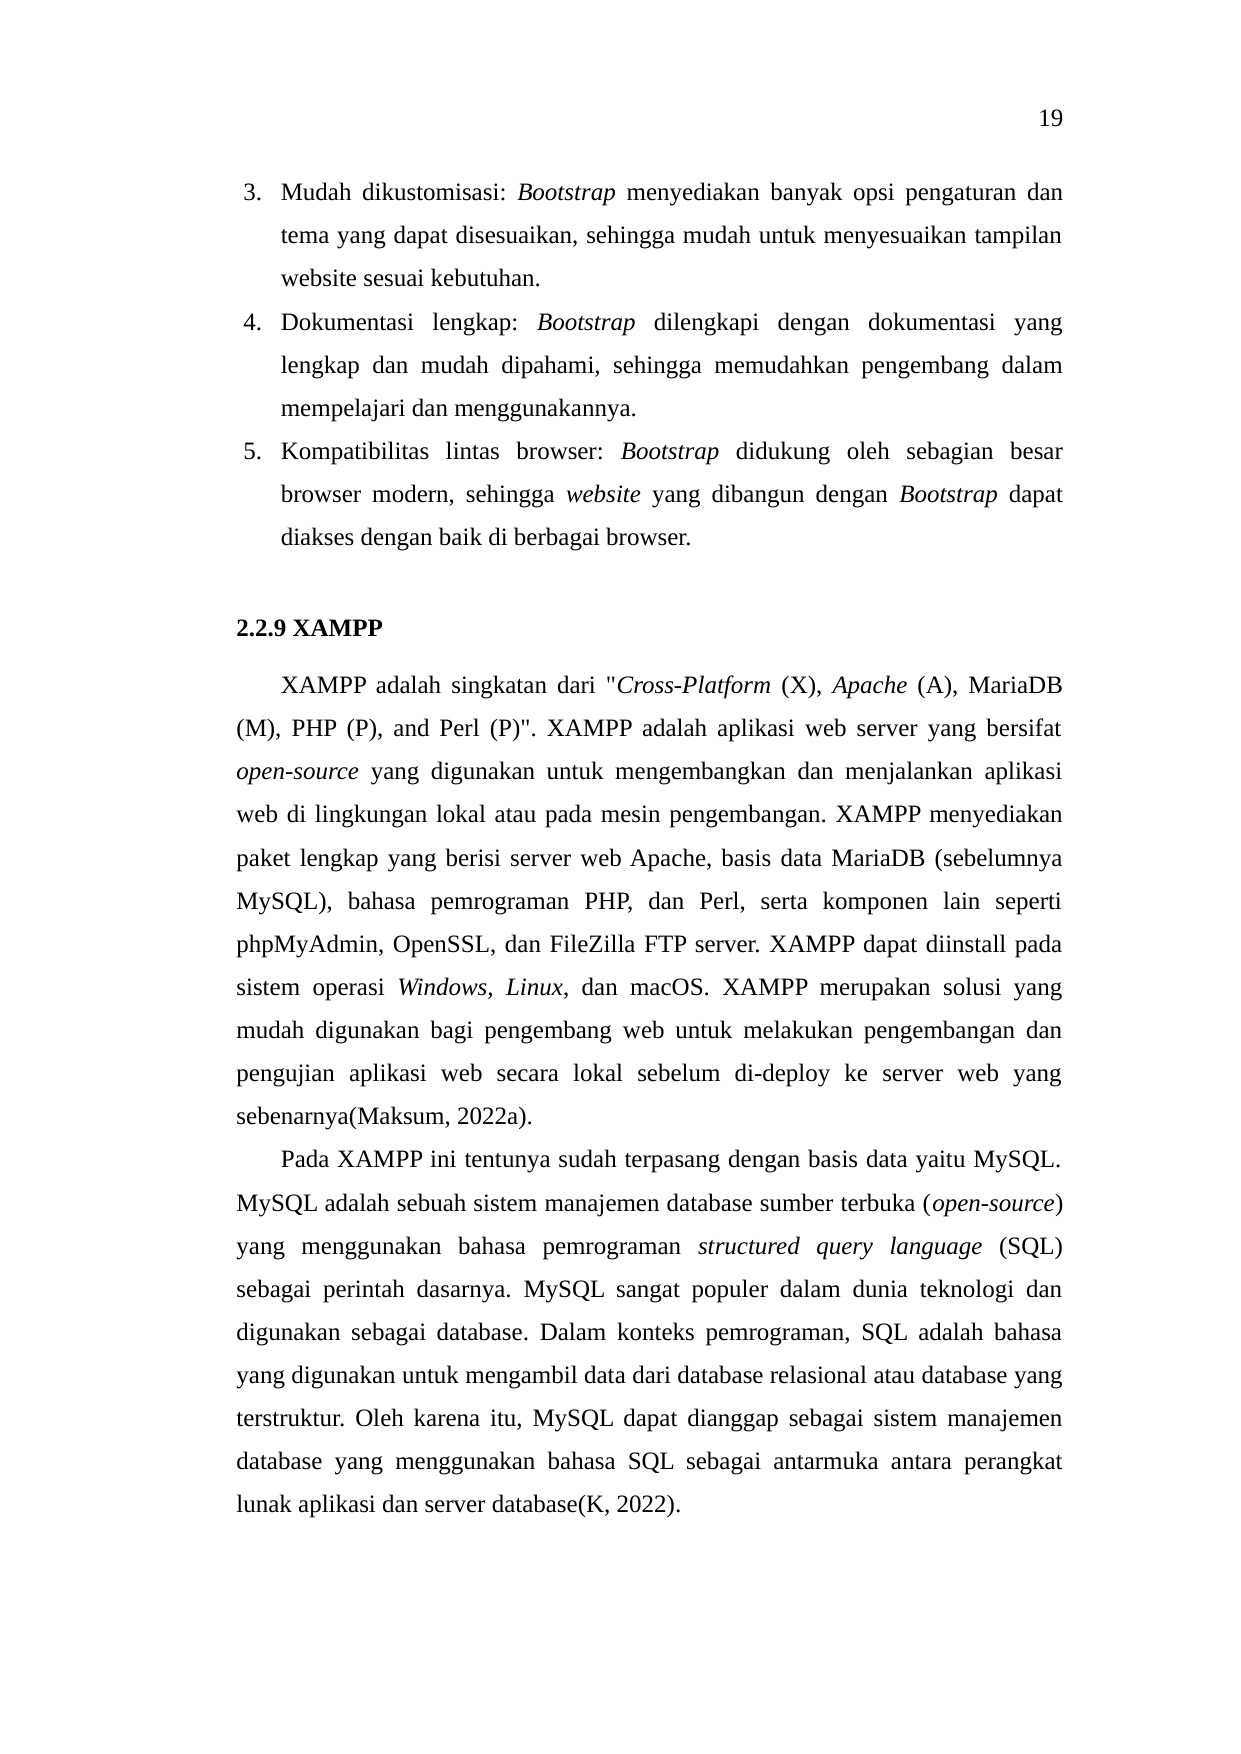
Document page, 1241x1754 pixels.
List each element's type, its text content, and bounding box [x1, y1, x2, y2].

list Kompatibilitas lintas browser: Bootstrap didukung oleh sebagian besar browser modern, sehingga website yang dibangun dengan Bootstrap dapat diakses dengan baik di berbagai browser. [243, 436, 1063, 551]
text XAMPP adalah singkatan dari "Cross-Platform (X), Apache (A), MariaDB (M), PHP (P), and Perl (P)". XAMPP adalah aplikasi web server yang bersifat open-source yang digunakan untuk mengembangkan dan menjalankan aplikasi web di lingkungan lokal atau pada mesin pengembangan. XAMPP menyediakan paket lengkap yang berisi server web Apache, basis data MariaDB (sebelumnya MySQL), bahasa pemrograman PHP, dan Perl, serta komponen lain seperti phpMyAdmin, OpenSSL, dan FileZilla FTP server. XAMPP dapat diinstall pada sistem operasi Windows, Linux, dan macOS. XAMPP merupakan solusi yang mudah digunakan bagi pengembang web untuk melakukan pengembangan dan pengujian aplikasi web secara lokal sebelum di-deploy ke server web yang sebenarnya(Maksum, 2022a). [236, 670, 1063, 1130]
subtitle XAMPP [236, 613, 1063, 641]
text Pada XAMPP ini tentunya sudah terpasang dengan basis data yaitu MySQL. MySQL adalah sebuah sistem manajemen database sumber terbuka (open-source) yang menggunakan bahasa pemrograman structured query language (SQL) sebagai perintah dasarnya. MySQL sangat populer dalam dunia teknologi dan digunakan sebagai database. Dalam konteks pemrograman, SQL adalah bahasa yang digunakan untuk mengambil data dari database relasional atau database yang terstruktur. Oleh karena itu, MySQL dapat dianggap sebagai sistem manajemen database yang menggunakan bahasa SQL sebagai antarmuka antara perangkat lunak aplikasi dan server database(K, 2022). [236, 1144, 1063, 1518]
list Dokumentasi lengkap: Bootstrap dilengkapi dengan dokumentasi yang lengkap dan mudah dipahami, sehingga memudahkan pengembang dalam mempelajari dan menggunakannya. [243, 307, 1063, 422]
list Mudah dikustomisasi: Bootstrap menyediakan banyak opsi pengaturan dan tema yang dapat disesuaikan, sehingga mudah untuk menyesuaikan tampilan website sesuai kebutuhan. [243, 177, 1063, 292]
